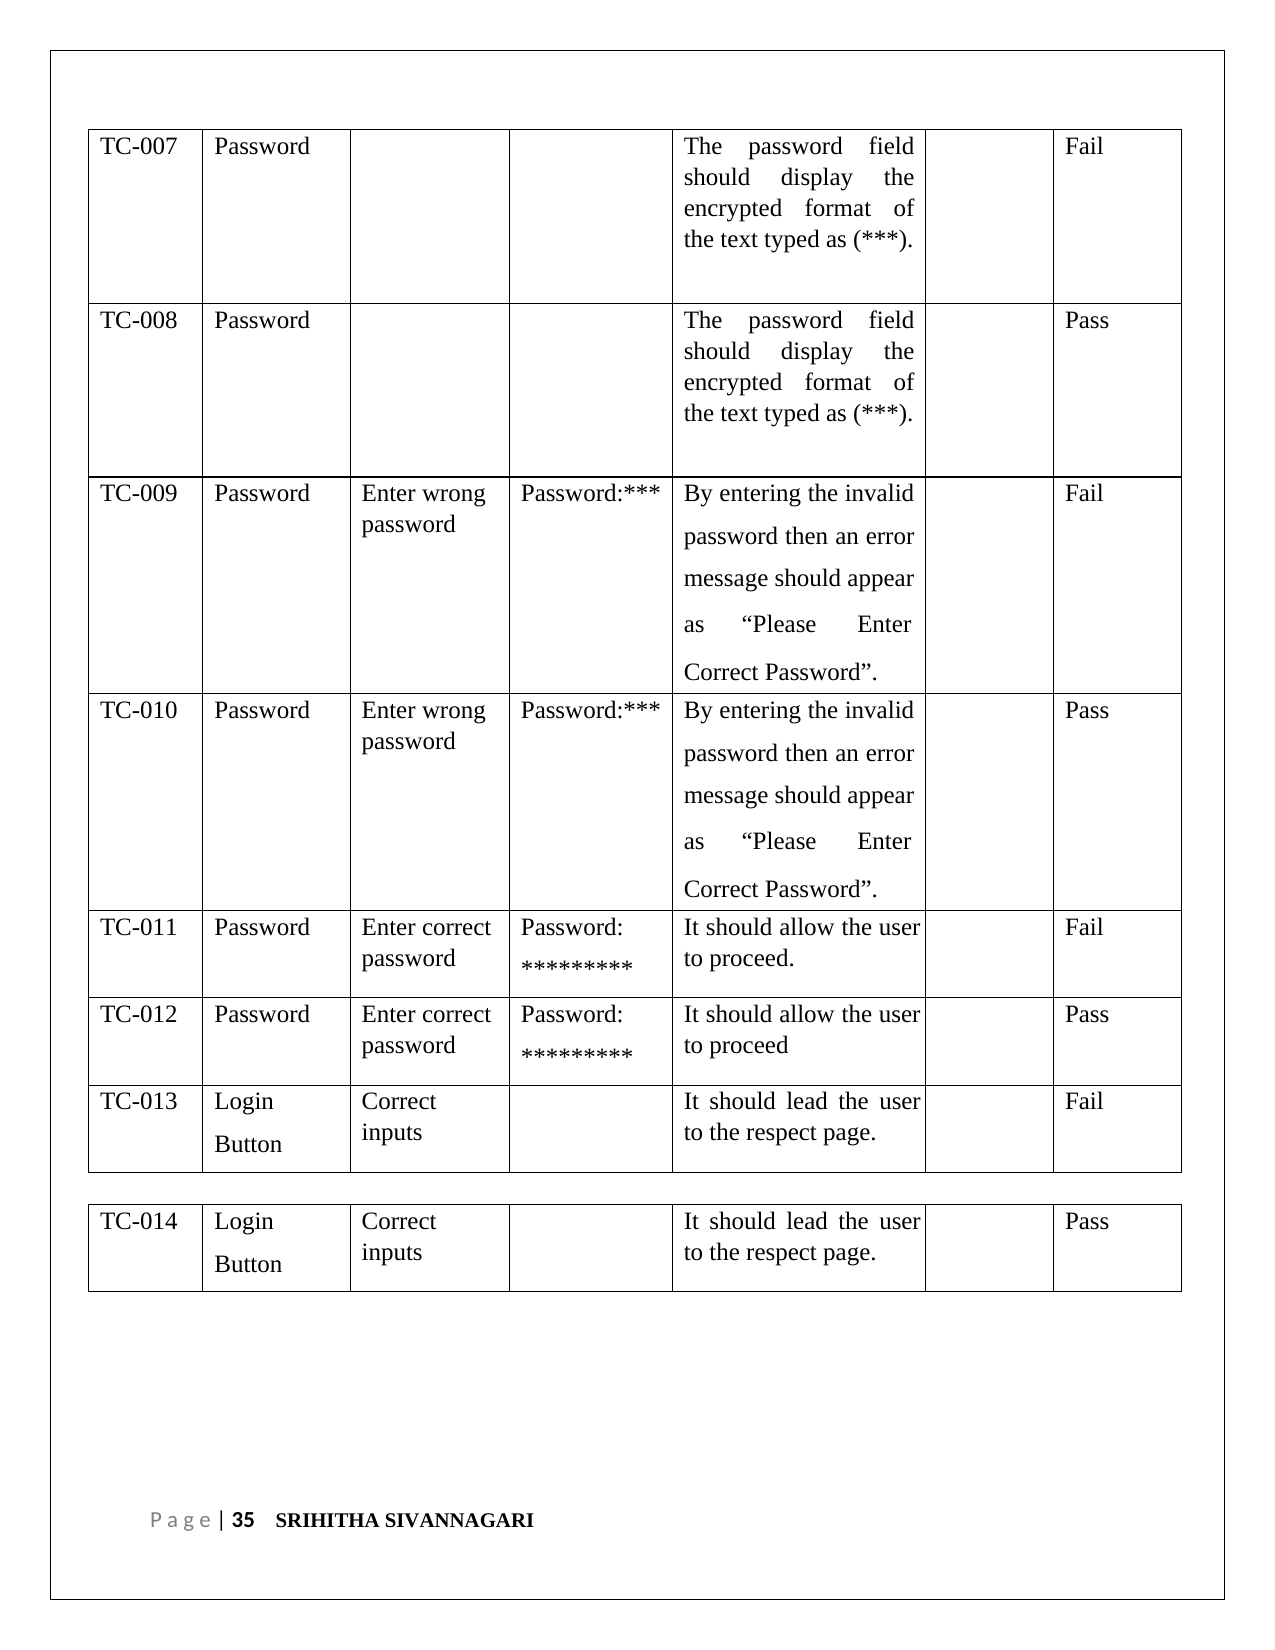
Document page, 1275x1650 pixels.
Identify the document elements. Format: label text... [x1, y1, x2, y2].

table_cell [351, 130, 509, 303]
table_cell [510, 130, 672, 303]
table_cell [926, 911, 1053, 997]
table_header [510, 1205, 672, 1291]
table_cell [926, 130, 1053, 303]
table_cell Fail [1054, 911, 1181, 997]
table_cell TC-013 [89, 1086, 202, 1172]
table_cell Fail [1054, 130, 1181, 303]
table_cell TC-007 [89, 130, 202, 303]
table_cell The password field should display the encrypted format of the text typed as (***). [673, 304, 925, 476]
table_cell Fail [1054, 478, 1181, 693]
table_cell Correct inputs [351, 1086, 509, 1172]
table_header Pass [1054, 1205, 1181, 1291]
table_cell [510, 304, 672, 476]
table_header Correct inputs [351, 1205, 509, 1291]
table_cell The password field should display the encrypted format of the text typed as (***). [673, 130, 925, 303]
table_cell It should allow the user to proceed. [673, 911, 925, 997]
table_cell Pass [1054, 998, 1181, 1084]
table_cell Password [203, 304, 350, 476]
table_cell [510, 1086, 672, 1172]
table_cell TC-008 [89, 304, 202, 476]
table_cell TC-011 [89, 911, 202, 997]
table_cell Pass [1054, 304, 1181, 476]
table_cell Password:*** [510, 478, 672, 693]
table_cell By entering the invalid password then an error message should appear as “Please Enter Correct Password”. [673, 694, 925, 910]
table_cell Fail [1054, 1086, 1181, 1172]
table_cell TC-012 [89, 998, 202, 1084]
table_header [926, 1205, 1053, 1291]
table_cell Password [203, 130, 350, 303]
table_cell [926, 304, 1053, 476]
table_cell [926, 998, 1053, 1084]
table_cell Password [203, 998, 350, 1084]
table_cell Password [203, 911, 350, 997]
table_cell Password:*** [510, 694, 672, 910]
table_cell Enter wrong password [351, 694, 509, 910]
table_cell It should lead the user to the respect page. [673, 1086, 925, 1172]
table_header TC-014 [89, 1205, 202, 1291]
table_cell [351, 304, 509, 476]
table_cell TC-010 [89, 694, 202, 910]
table_cell Password [203, 694, 350, 910]
table_cell Password [203, 478, 350, 693]
table_cell [926, 478, 1053, 693]
table_cell Password: ********* [510, 911, 672, 997]
table_header It should lead the user to the respect page. [673, 1205, 925, 1291]
table_cell [926, 694, 1053, 910]
table_header Login Button [203, 1205, 350, 1291]
table_cell TC-009 [89, 478, 202, 693]
table_cell Login Button [203, 1086, 350, 1172]
table_cell Enter correct password [351, 911, 509, 997]
table_cell Pass [1054, 694, 1181, 910]
table_cell It should allow the user to proceed [673, 998, 925, 1084]
table_cell Password: ********* [510, 998, 672, 1084]
table_cell Enter wrong password [351, 478, 509, 693]
table_cell Enter correct password [351, 998, 509, 1084]
table_cell By entering the invalid password then an error message should appear as “Please Enter Correct Password”. [673, 478, 925, 693]
table_cell [926, 1086, 1053, 1172]
